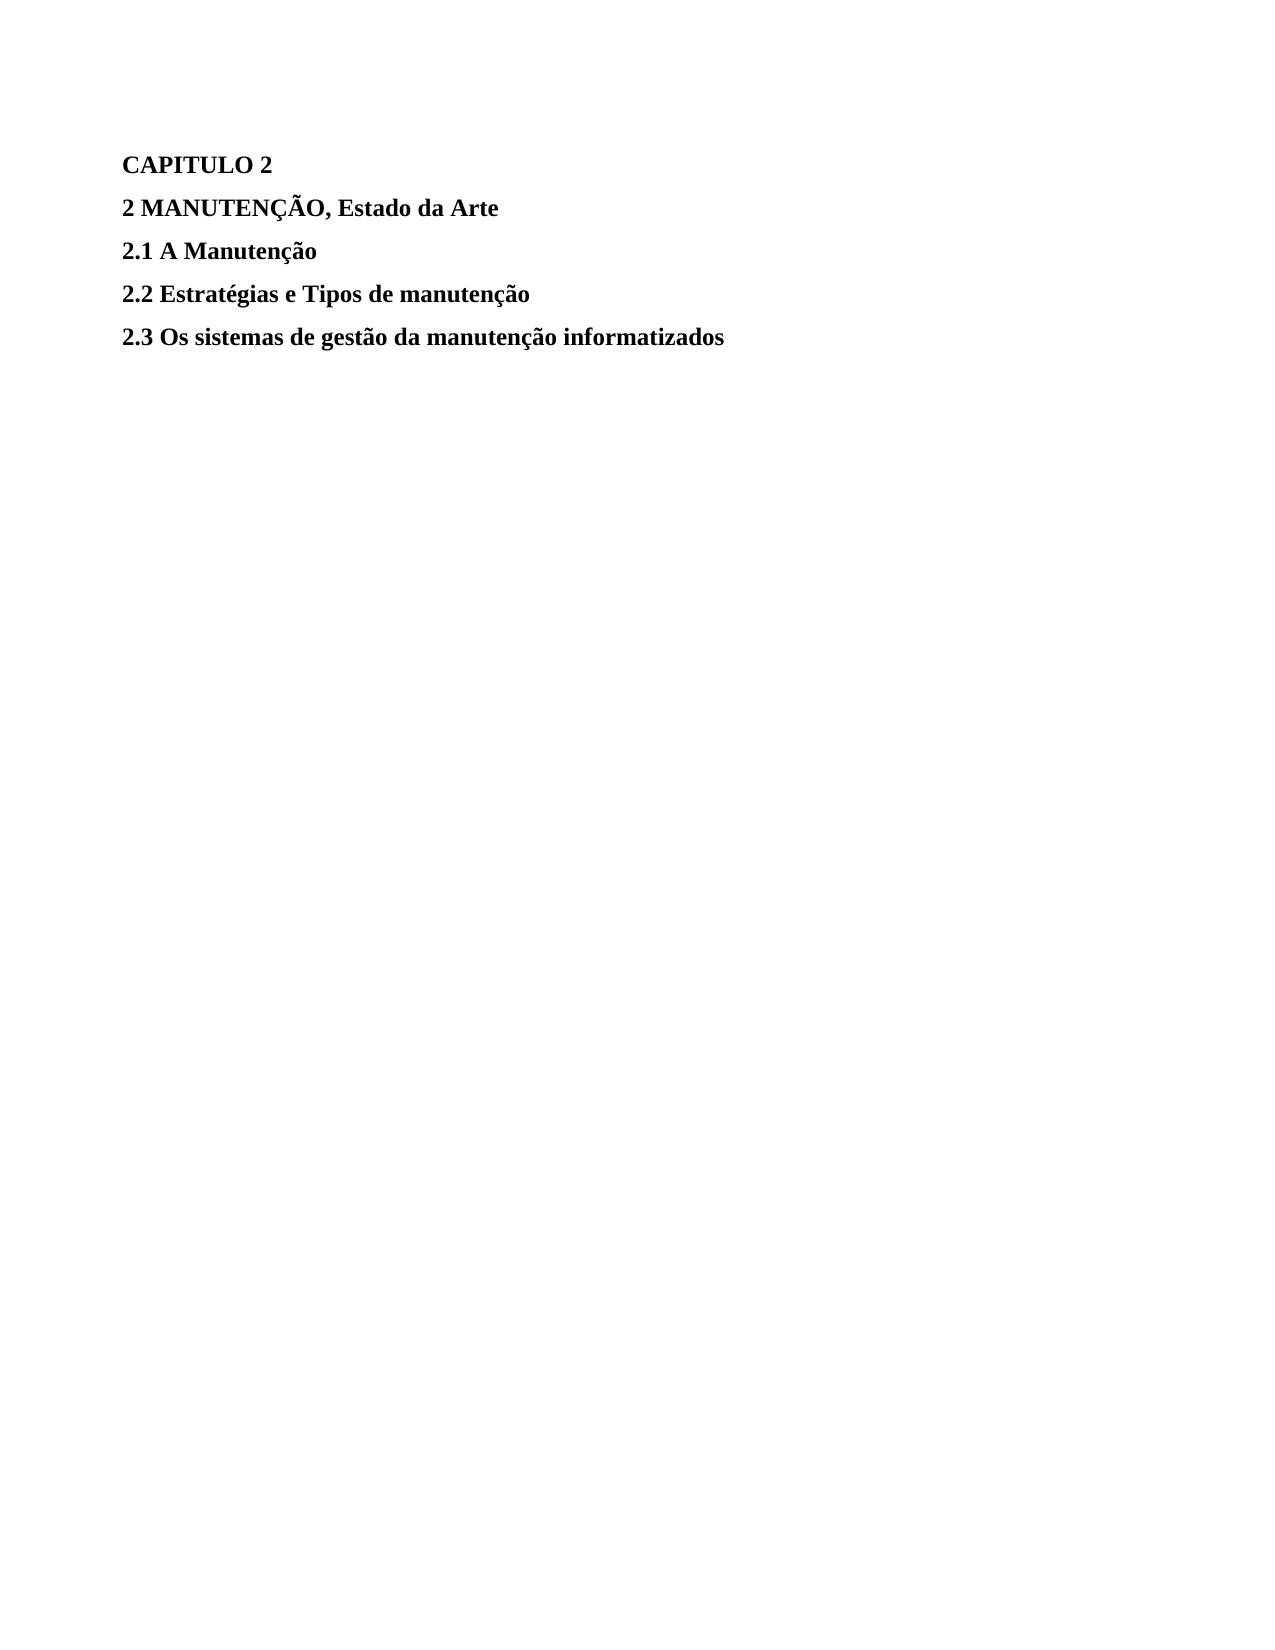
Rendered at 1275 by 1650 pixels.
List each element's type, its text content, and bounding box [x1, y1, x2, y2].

subtitle 2.1 A Manutenção [122, 236, 1125, 265]
subtitle 2.3 Os sistemas de gestão da manutenção informatizados [122, 322, 1125, 351]
subtitle CAPITULO 2 [122, 150, 1125, 179]
subtitle 2.2 Estratégias e Tipos de manutenção [122, 279, 1125, 308]
subtitle 2 MANUTENÇÃO, Estado da Arte [122, 193, 1125, 222]
